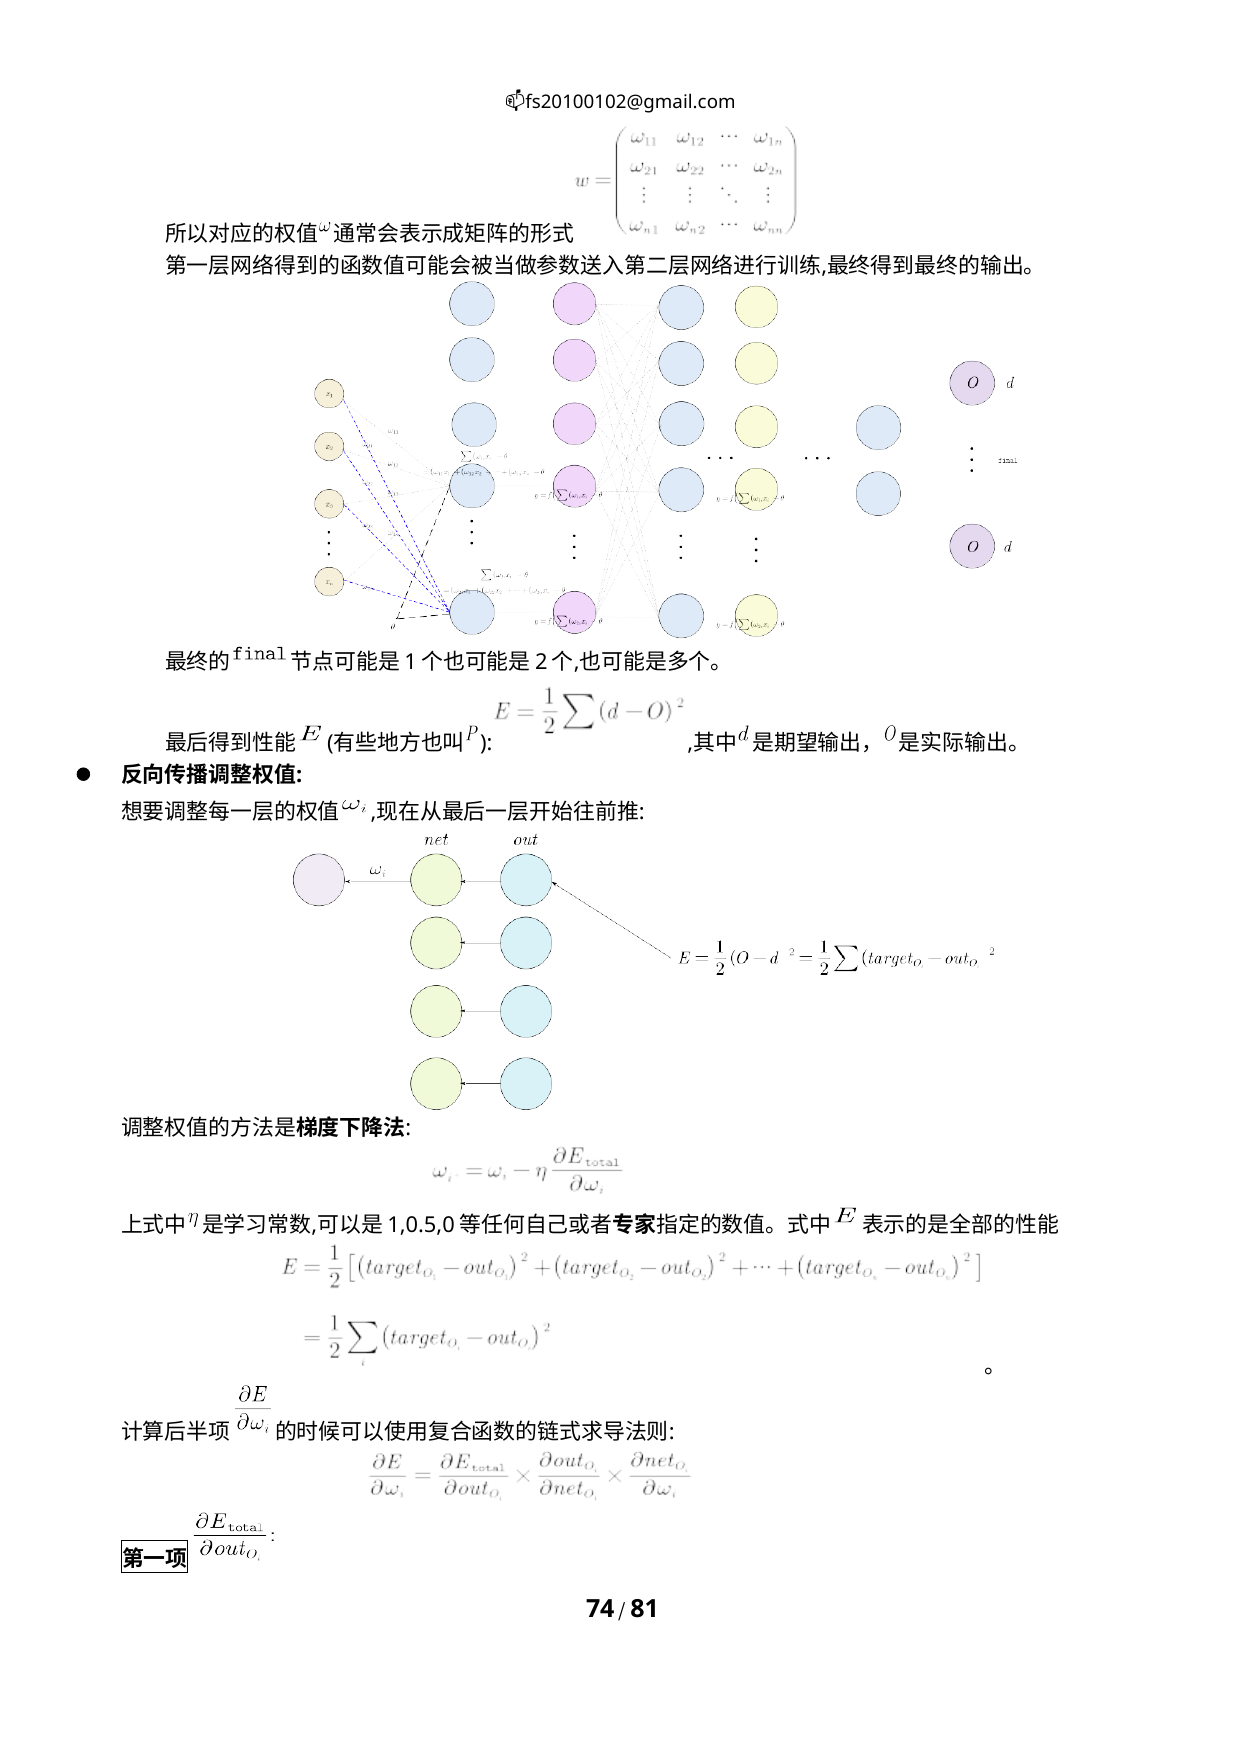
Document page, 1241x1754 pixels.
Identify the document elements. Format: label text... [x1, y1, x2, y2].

list 计算后半项的时候可以使用复合函数的链式求导法则: [121, 1380, 1165, 1446]
list 上式中是学习常数,可以是1,0.5,0等任何自己或者专家指定的数值。式中表示的是全部的性能 [121, 1202, 1165, 1239]
list 调整权值的方法是梯度下降法: [121, 1110, 1165, 1142]
list 所以对应的权值通常会表示成矩阵的形式 [121, 121, 1165, 248]
list 第一项 [121, 1506, 1165, 1573]
list 最终的节点可能是1个也可能是2个,也可能是多个。 [121, 639, 1165, 676]
list 。 [121, 1239, 1165, 1380]
list 最后得到性能(有些地方也叫):,其中是期望输出，是实际输出。 [121, 676, 1165, 757]
list 第一层网络得到的函数值可能会被当做参数送入第二层网络进行训练,最终得到最终的输出。 [121, 248, 1165, 279]
list 想要调整每一层的权值,现在从最后一层开始往前推: [121, 788, 1165, 826]
list 反向传播调整权值: [75, 757, 1165, 788]
